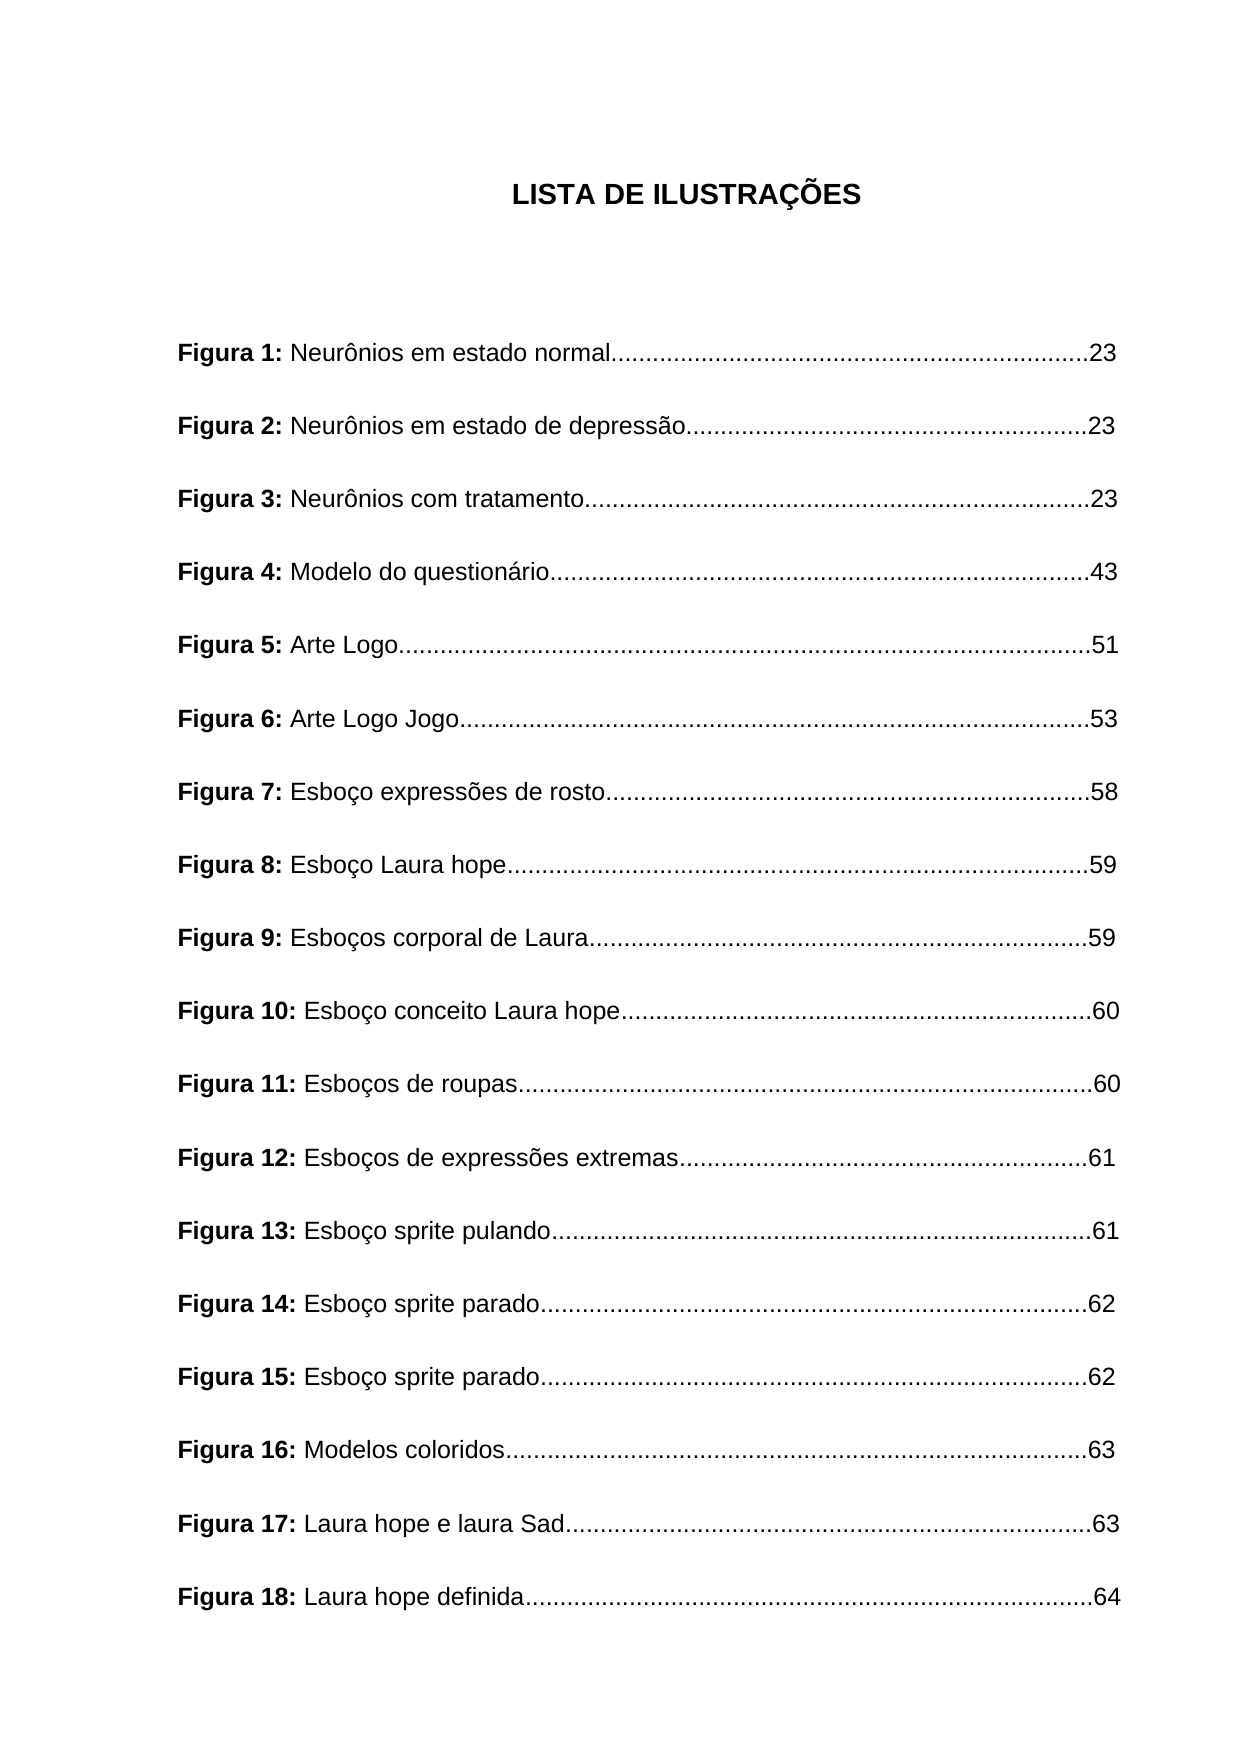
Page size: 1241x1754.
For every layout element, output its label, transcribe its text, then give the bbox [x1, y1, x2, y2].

text Figura 4: Modelo do questionário..............................................................................43 [177, 557, 1122, 586]
text Figura 11: Esboços de roupas...................................................................................60 [177, 1069, 1122, 1098]
text Figura 18: Laura hope definida..................................................................................64 [177, 1582, 1122, 1611]
text Figura 15: Esboço sprite parado...............................................................................62 [177, 1362, 1122, 1391]
text Figura 2: Neurônios em estado de depressão..........................................................23 [177, 411, 1122, 440]
text Figura 6: Arte Logo Jogo...........................................................................................53 [177, 704, 1122, 732]
text Figura 14: Esboço sprite parado...............................................................................62 [177, 1289, 1122, 1318]
text Figura 9: Esboços corporal de Laura........................................................................59 [177, 923, 1122, 952]
text LISTA DE ILUSTRAÇÕES [177, 177, 1122, 211]
text Figura 12: Esboços de expressões extremas...........................................................61 [177, 1143, 1122, 1171]
text Figura 3: Neurônios com tratamento.........................................................................23 [177, 484, 1122, 513]
text Figura 13: Esboço sprite pulando..............................................................................61 [177, 1216, 1122, 1245]
text Figura 5: Arte Logo....................................................................................................51 [177, 631, 1122, 659]
text Figura 8: Esboço Laura hope....................................................................................59 [177, 850, 1122, 879]
text Figura 10: Esboço conceito Laura hope....................................................................60 [177, 996, 1122, 1025]
text Figura 17: Laura hope e laura Sad............................................................................63 [177, 1509, 1122, 1537]
text Figura 1: Neurônios em estado normal.....................................................................23 [177, 338, 1122, 367]
text Figura 16: Modelos coloridos....................................................................................63 [177, 1435, 1122, 1464]
text Figura 7: Esboço expressões de rosto......................................................................58 [177, 777, 1122, 806]
